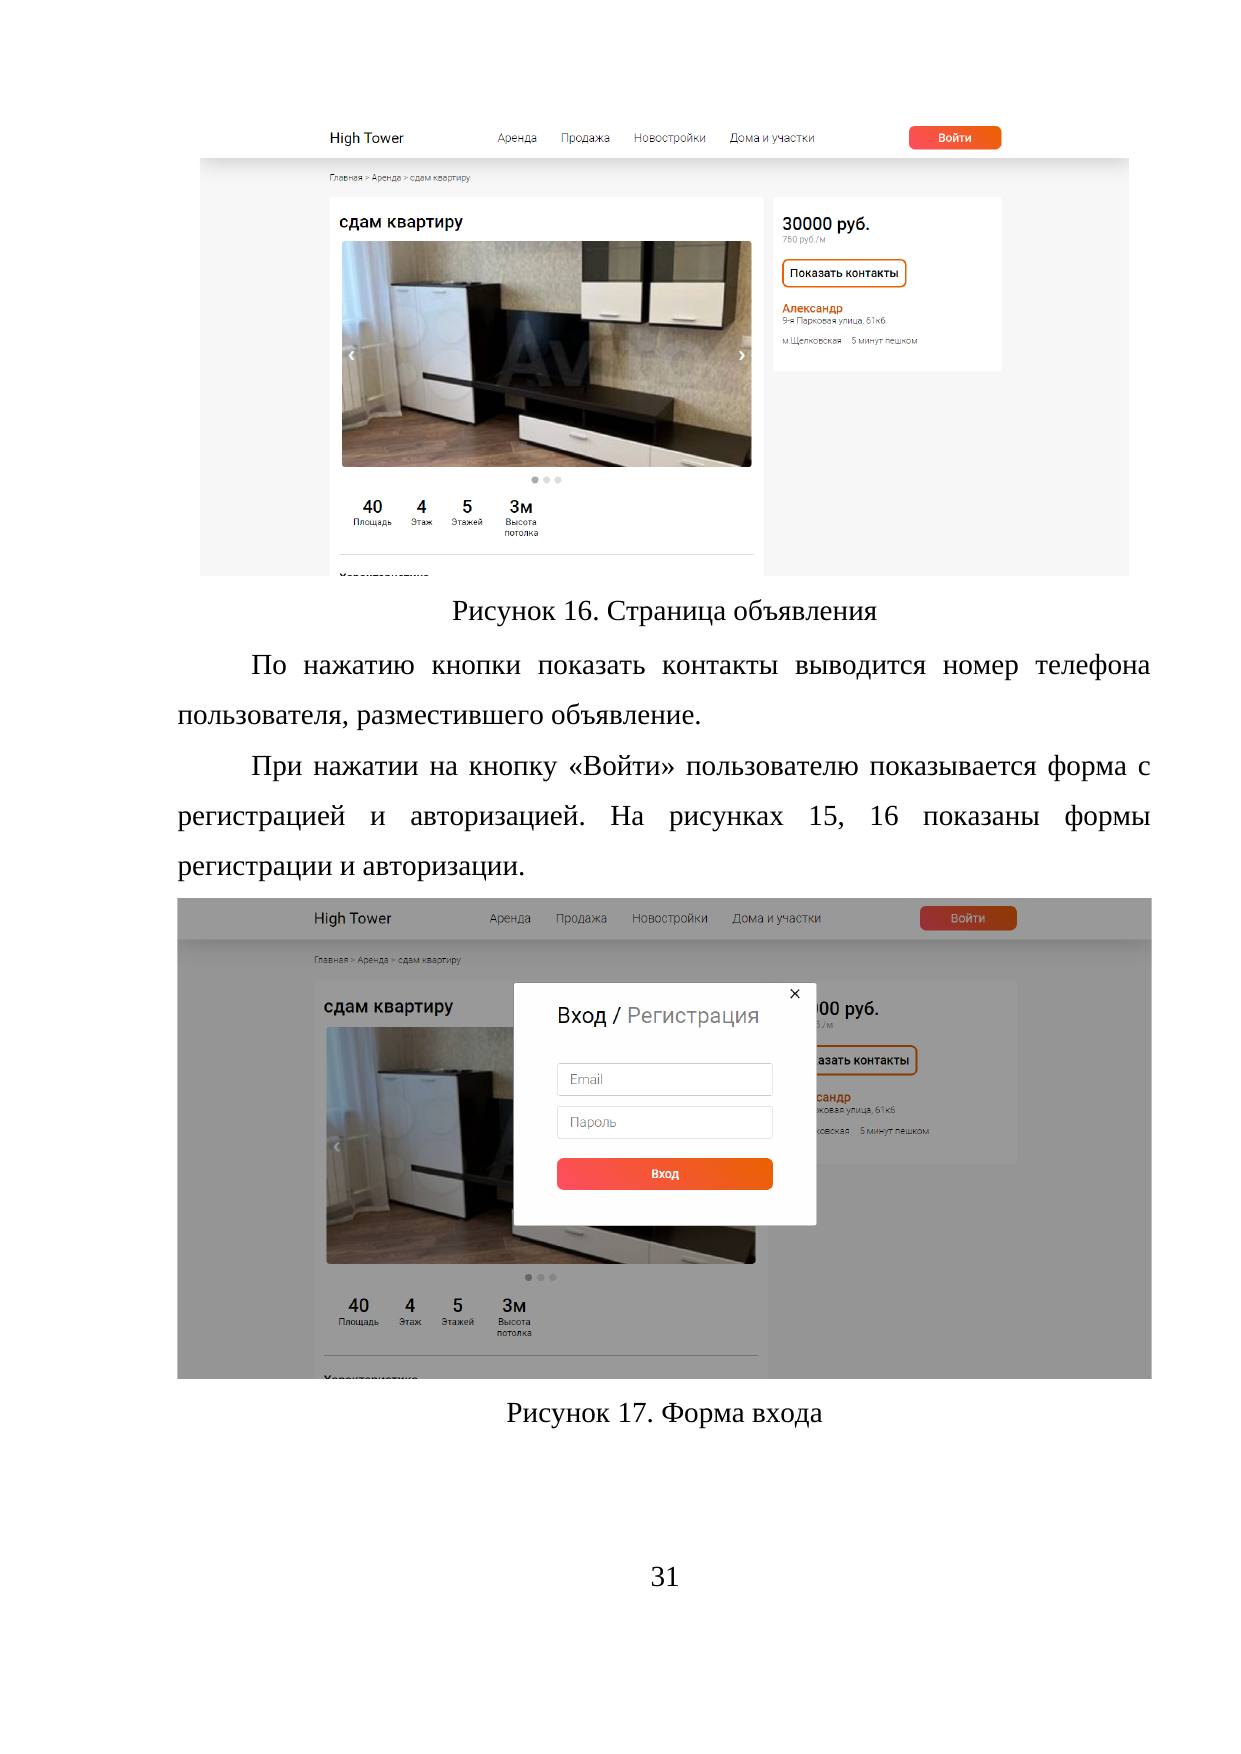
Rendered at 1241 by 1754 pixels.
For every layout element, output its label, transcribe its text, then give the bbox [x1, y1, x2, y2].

text Рисунок 17. Форма входа [177, 1395, 1152, 1429]
picture [199, 118, 1129, 576]
text При нажатии на кнопку «Войти» пользователю показывается форма с регистрацией и авторизацией. На рисунках 15, 16 показаны формы регистрации и авторизации. [177, 748, 1152, 882]
picture [177, 898, 1152, 1379]
text Рисунок 16. Страница объявления [177, 593, 1152, 626]
text По нажатию кнопки показать контакты выводится номер телефона пользователя, разместившего объявление. [177, 647, 1152, 731]
